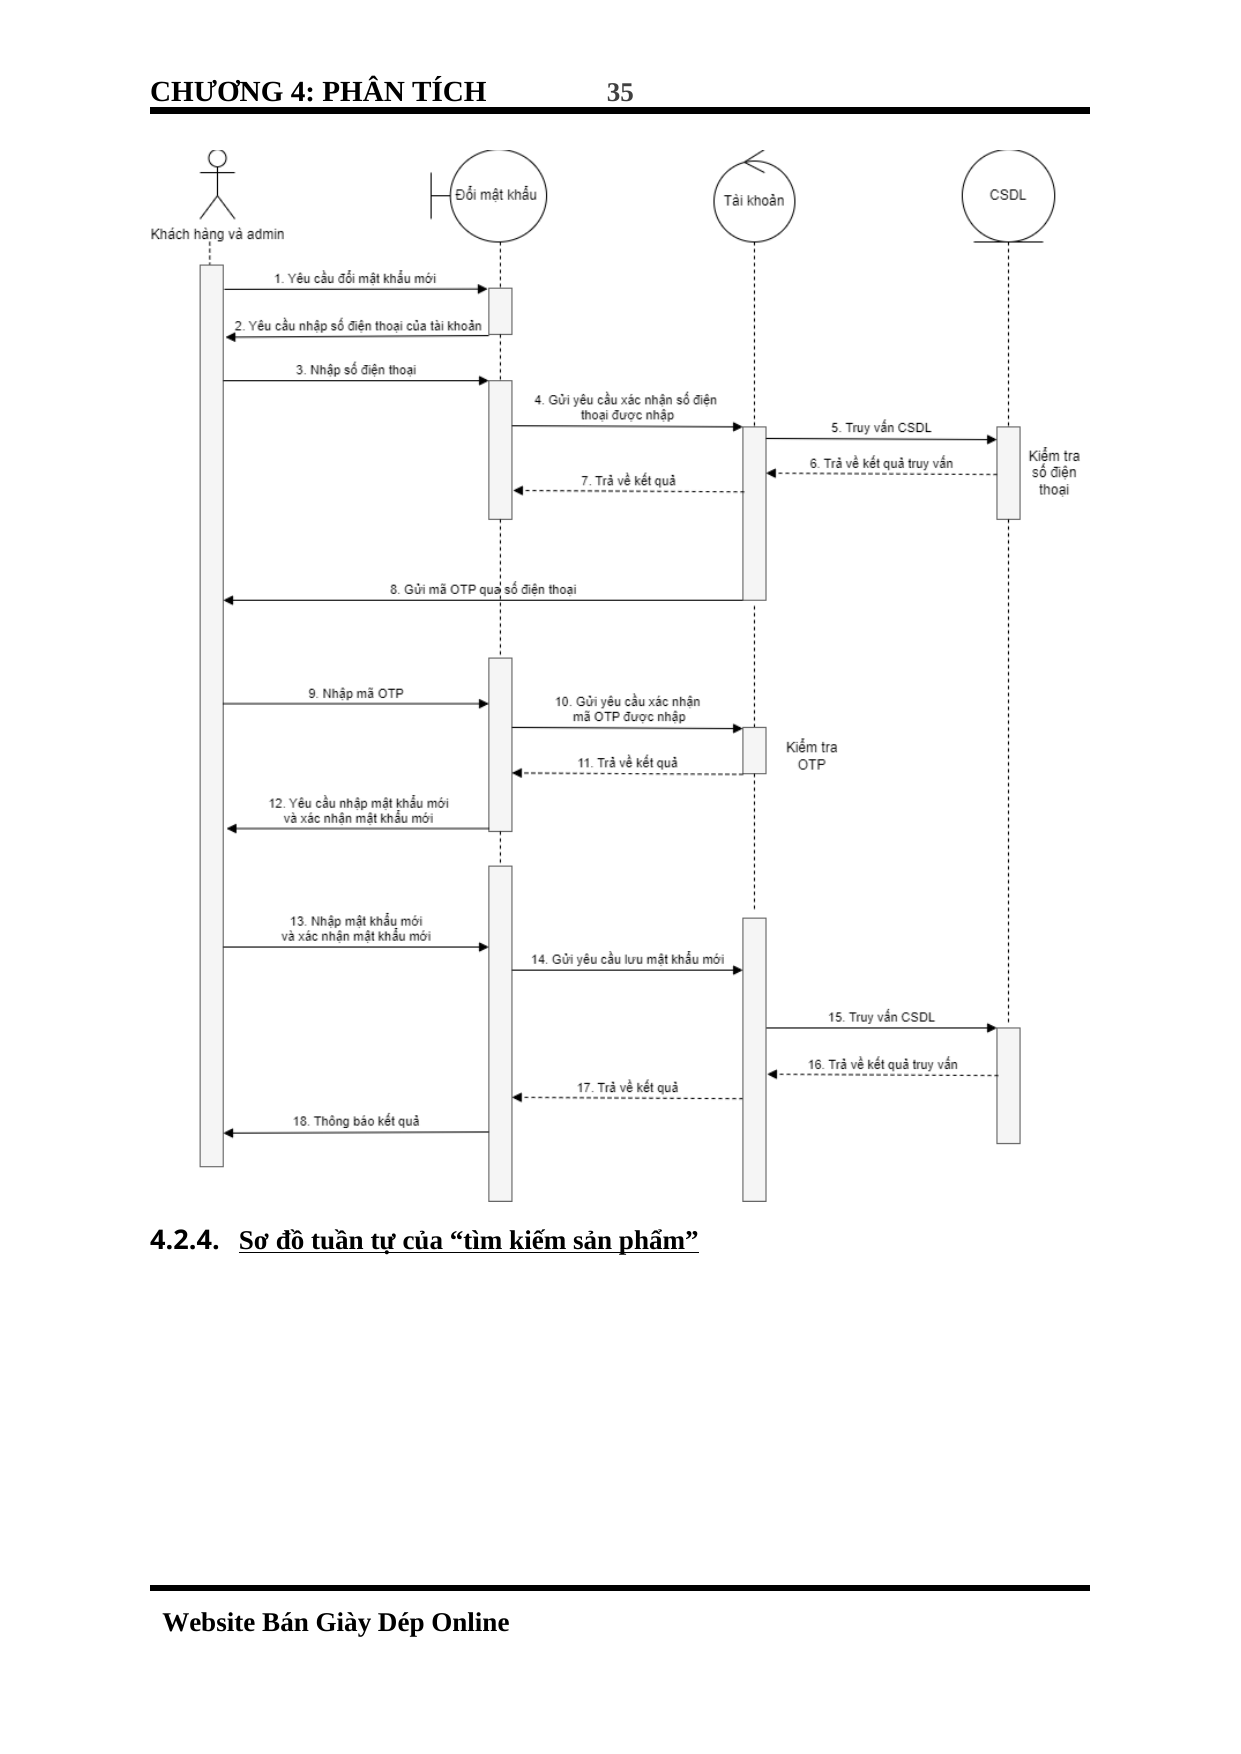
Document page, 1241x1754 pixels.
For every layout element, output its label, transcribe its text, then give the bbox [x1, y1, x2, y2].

list Sơ đồ tuần tự của “tìm kiếm sản phẩm” [150, 1221, 1090, 1258]
picture [150, 150, 1090, 1202]
